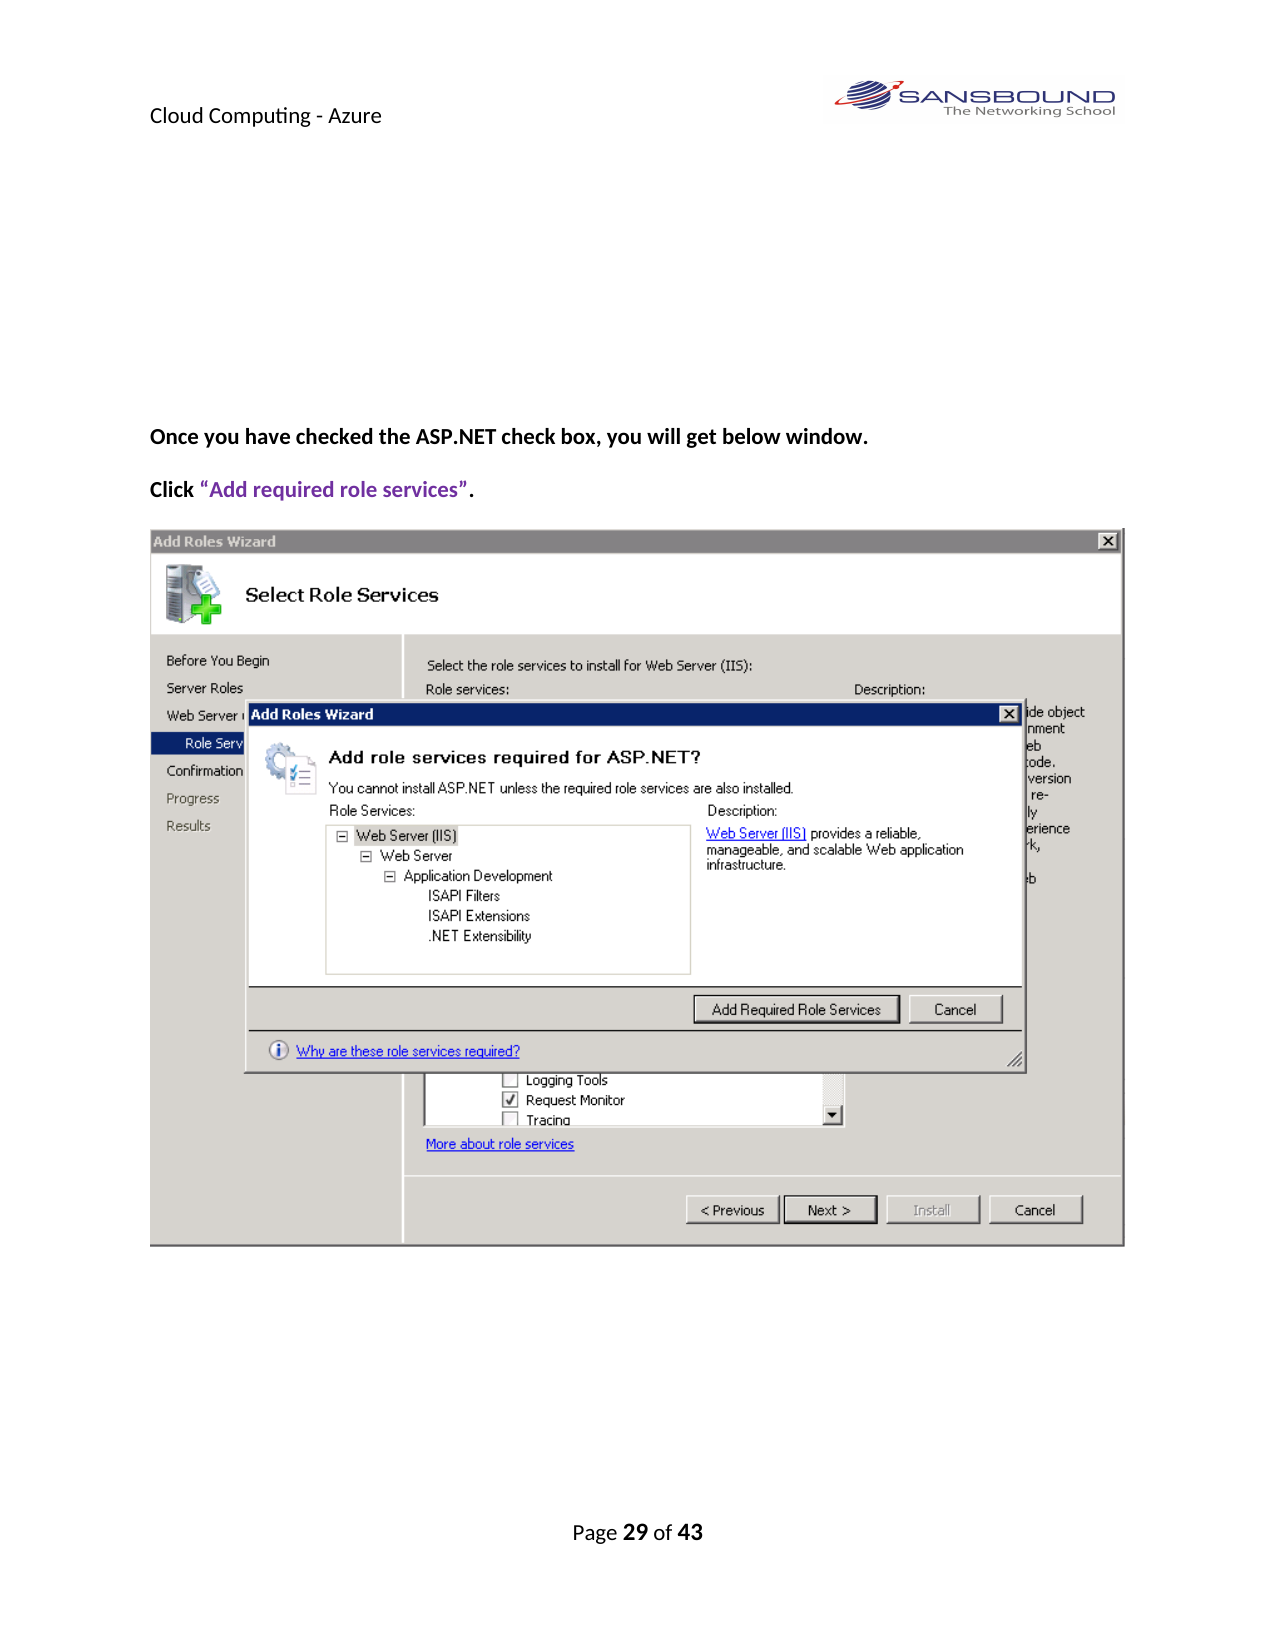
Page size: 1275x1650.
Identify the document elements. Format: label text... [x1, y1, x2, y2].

text Once you have checked the ASP.NET check box, you will get below window. [150, 422, 1125, 450]
text Click “Add required role services”. [150, 475, 1125, 503]
picture [823, 75, 1125, 124]
picture [150, 528, 1125, 1248]
